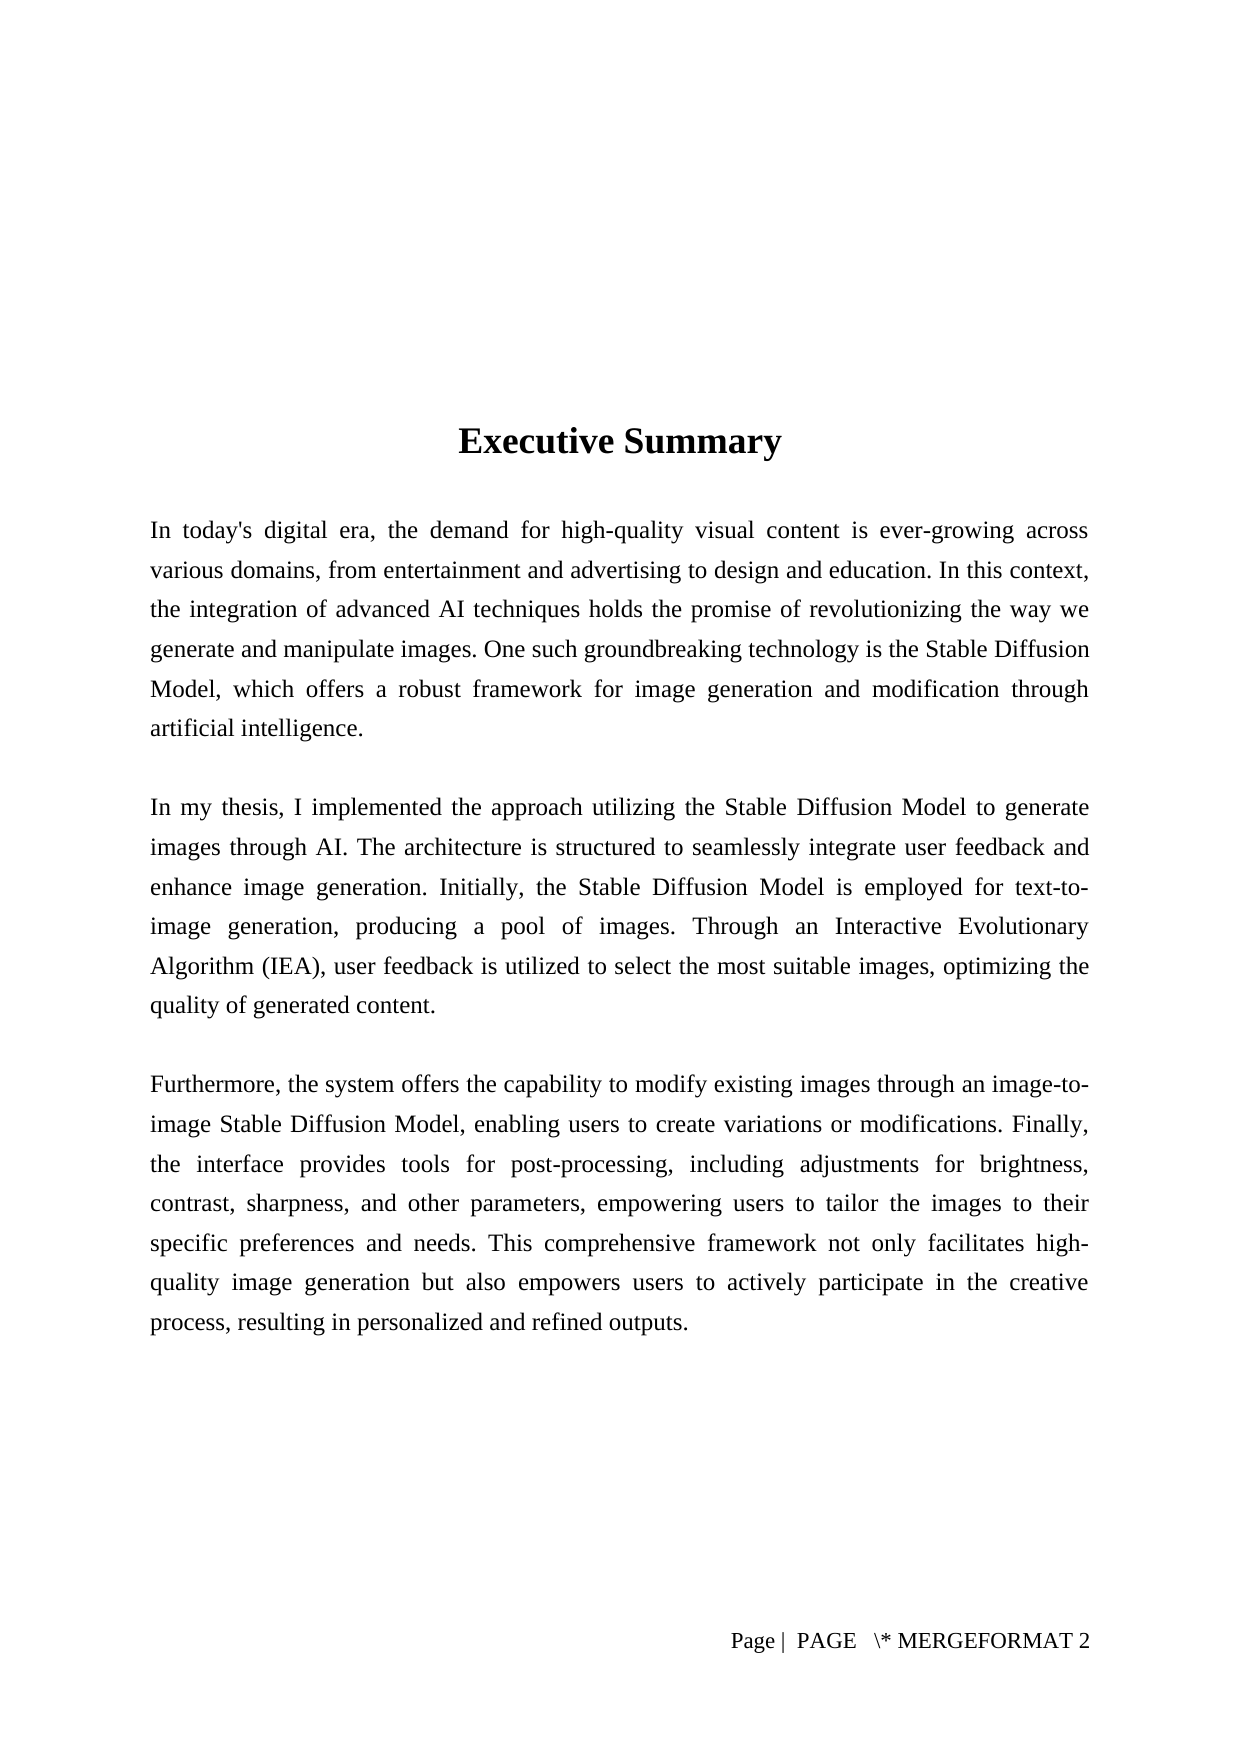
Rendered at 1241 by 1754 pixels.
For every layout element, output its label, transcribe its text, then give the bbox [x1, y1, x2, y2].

text Furthermore, the system offers the capability to modify existing images through an image-to-image Stable Diffusion Model, enabling users to create variations or modifications. Finally, the interface provides tools for post-processing, including adjustments for brightness, contrast, sharpness, and other parameters, empowering users to tailor the images to their specific preferences and needs. This comprehensive framework not only facilitates high-quality image generation but also empowers users to actively participate in the creative process, resulting in personalized and refined outputs. [150, 1069, 1090, 1336]
text Executive Summary [150, 418, 1090, 461]
text In today's digital era, the demand for high-quality visual content is ever-growing across various domains, from entertainment and advertising to design and education. In this context, the integration of advanced AI techniques holds the promise of revolutionizing the way we generate and manipulate images. One such groundbreaking technology is the Stable Diffusion Model, which offers a robust framework for image generation and modification through artificial intelligence. [150, 461, 1090, 742]
text In my thesis, I implemented the approach utilizing the Stable Diffusion Model to generate images through AI. The architecture is structured to seamlessly integrate user feedback and enhance image generation. Initially, the Stable Diffusion Model is employed for text-to-image generation, producing a pool of images. Through an Interactive Evolutionary Algorithm (IEA), user feedback is utilized to select the most suitable images, optimizing the quality of generated content. [150, 792, 1090, 1019]
